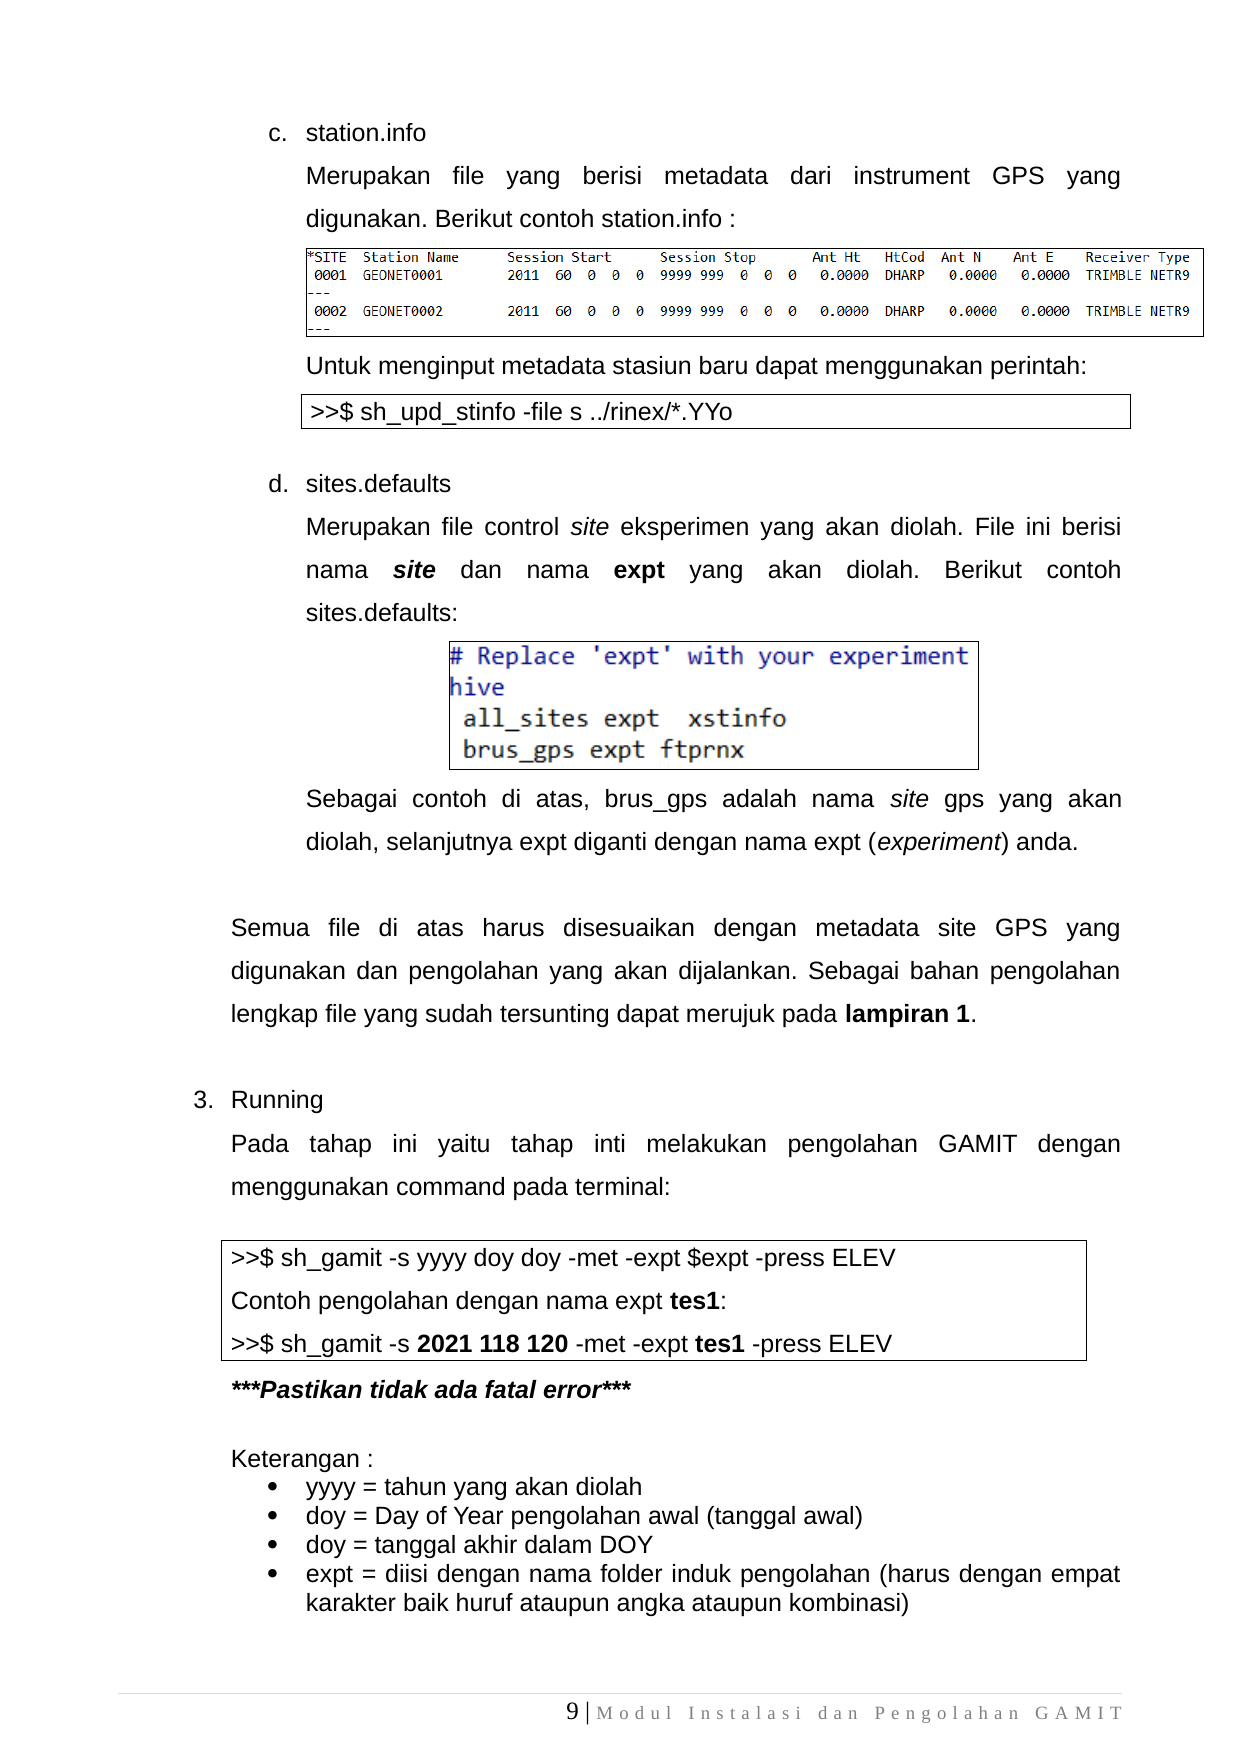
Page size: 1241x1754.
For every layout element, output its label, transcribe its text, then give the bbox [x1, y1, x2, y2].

picture [307, 249, 1203, 336]
text Contoh pengolahan dengan nama expt tes1: [222, 1283, 1086, 1315]
list Merupakan file control site eksperimen yang akan diolah. File ini berisi nama site dan nama expt yang akan diolah. Berikut contoh sites.defaults: [306, 512, 1122, 627]
list Untuk menginput metadata stasiun baru dapat menggunakan perintah: [306, 351, 1122, 380]
list Sebagai contoh di atas, brus_gps adalah nama site gps yang akan diolah, selanjutnya expt diganti dengan nama expt (experiment) anda. [306, 784, 1122, 856]
text >>$ sh_gamit -s yyyy doy doy -met -expt $expt -press ELEV [222, 1241, 1086, 1272]
picture [450, 642, 978, 769]
list doy = Day of Year pengolahan awal (tanggal awal) [268, 1501, 1122, 1530]
list station.info [268, 118, 1122, 147]
list Merupakan file yang berisi metadata dari instrument GPS yang digunakan. Berikut contoh station.info : [306, 161, 1122, 233]
list yyyy = tahun yang akan diolah [268, 1472, 1122, 1501]
text Keterangan : [231, 1444, 1122, 1472]
text Semua file di atas harus disesuaikan dengan metadata site GPS yang digunakan dan pengolahan yang akan dijalankan. Sebagai bahan pengolahan lengkap file yang sudah tersunting dapat merujuk pada lampiran 1. [231, 913, 1122, 1028]
text >>$ sh_gamit -s 2021 118 120 -met -expt tes1 -press ELEV [222, 1326, 1086, 1360]
list sites.defaults [268, 469, 1122, 497]
list Running [193, 1086, 1122, 1114]
text Pada tahap ini yaitu tahap inti melakukan pengolahan GAMIT dengan menggunakan command pada terminal: [231, 1129, 1122, 1201]
text >>$ sh_upd_stinfo -file s ../rinex/*.YYo [302, 395, 1130, 428]
text ***Pastikan tidak ada fatal error*** [231, 1376, 1122, 1404]
list expt = diisi dengan nama folder induk pengolahan (harus dengan empat karakter baik huruf ataupun angka ataupun kombinasi) [268, 1559, 1122, 1617]
list doy = tanggal akhir dalam DOY [268, 1530, 1122, 1559]
